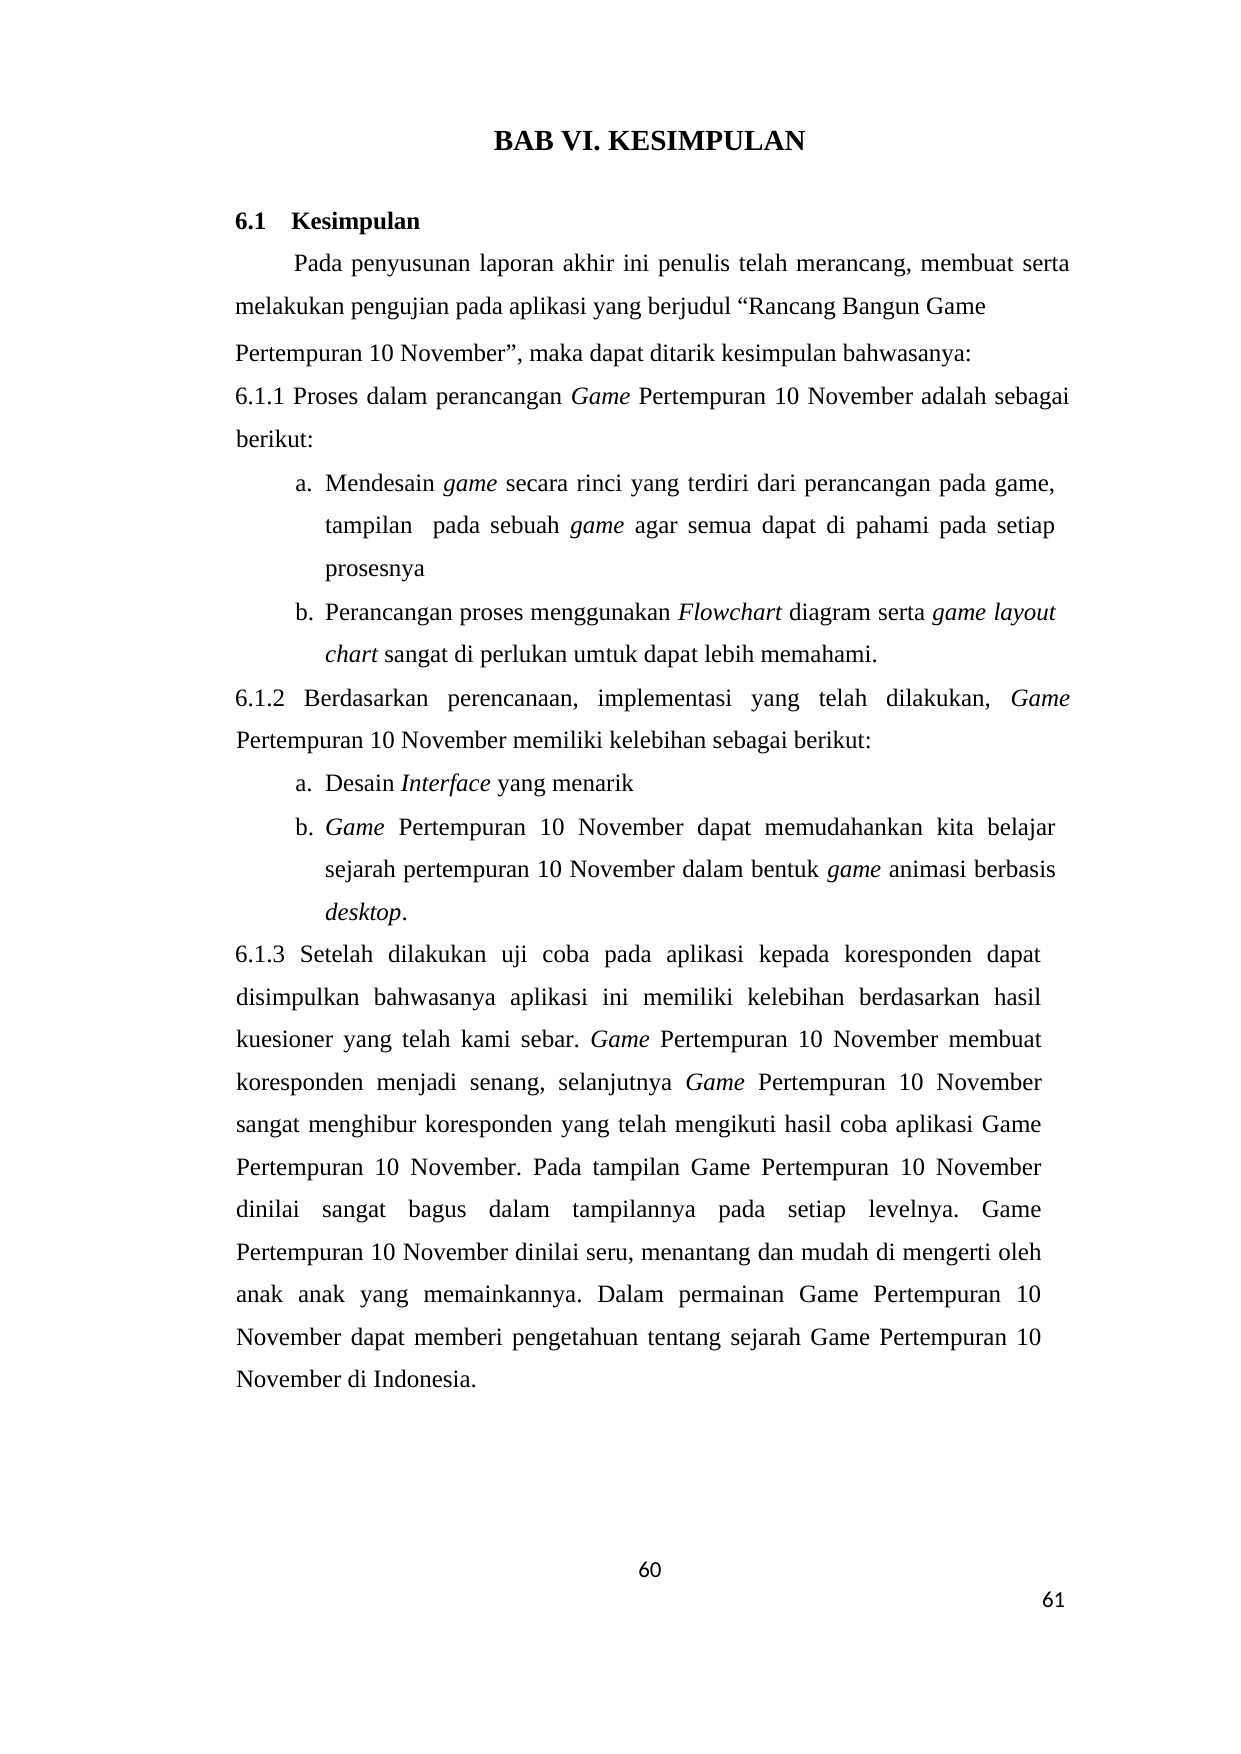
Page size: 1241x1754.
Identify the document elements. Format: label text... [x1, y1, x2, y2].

text Pada penyusunan laporan akhir ini penulis telah merancang, membuat serta melakukan pengujian pada aplikasi yang berjudul “Rancang Bangun Game [235, 248, 1070, 319]
list Mendesain game secara rinci yang terdiri dari perancangan pada game, tampilan pada sebuah game agar semua dapat di pahami pada setiap prosesnya [295, 468, 1056, 582]
subtitle BAB VI. KESIMPULAN [257, 123, 1042, 156]
list Game Pertempuran 10 November dapat memudahankan kita belajar sejarah pertempuran 10 November dalam bentuk game animasi berbasis desktop. [295, 812, 1056, 925]
text 6.1.3 Setelah dilakukan uji coba pada aplikasi kepada koresponden dapat disimpulkan bahwasanya aplikasi ini memiliki kelebihan berdasarkan hasil kuesioner yang telah kami sebar. Game Pertempuran 10 November membuat koresponden menjadi senang, selanjutnya Game Pertempuran 10 November sangat menghibur koresponden yang telah mengikuti hasil coba aplikasi Game Pertempuran 10 November. Pada tampilan Game Pertempuran 10 November dinilai sangat bagus dalam tampilannya pada setiap levelnya. Game Pertempuran 10 November dinilai seru, menantang dan mudah di mengerti oleh anak anak yang memainkannya. Dalam permainan Game Pertempuran 10 November dapat memberi pengetahuan tentang sejarah Game Pertempuran 10 November di Indonesia. [235, 939, 1042, 1393]
text 61 [236, 1585, 1065, 1613]
text 60 [257, 1555, 1042, 1583]
list Perancangan proses menggunakan Flowchart diagram serta game layout chart sangat di perlukan umtuk dapat lebih memahami. [295, 597, 1056, 668]
text 6.1.1 Proses dalam perancangan Game Pertempuran 10 November adalah sebagai berikut: [235, 381, 1070, 453]
subtitle 6.1 Kesimpulan [235, 206, 1071, 235]
text Pertempuran 10 November”, maka dapat ditarik kesimpulan bahwasanya: [235, 338, 1070, 367]
text 6.1.2 Berdasarkan perencanaan, implementasi yang telah dilakukan, Game Pertempuran 10 November memiliki kelebihan sebagai berikut: [235, 683, 1070, 754]
list Desain Interface yang menarik [295, 768, 1056, 797]
